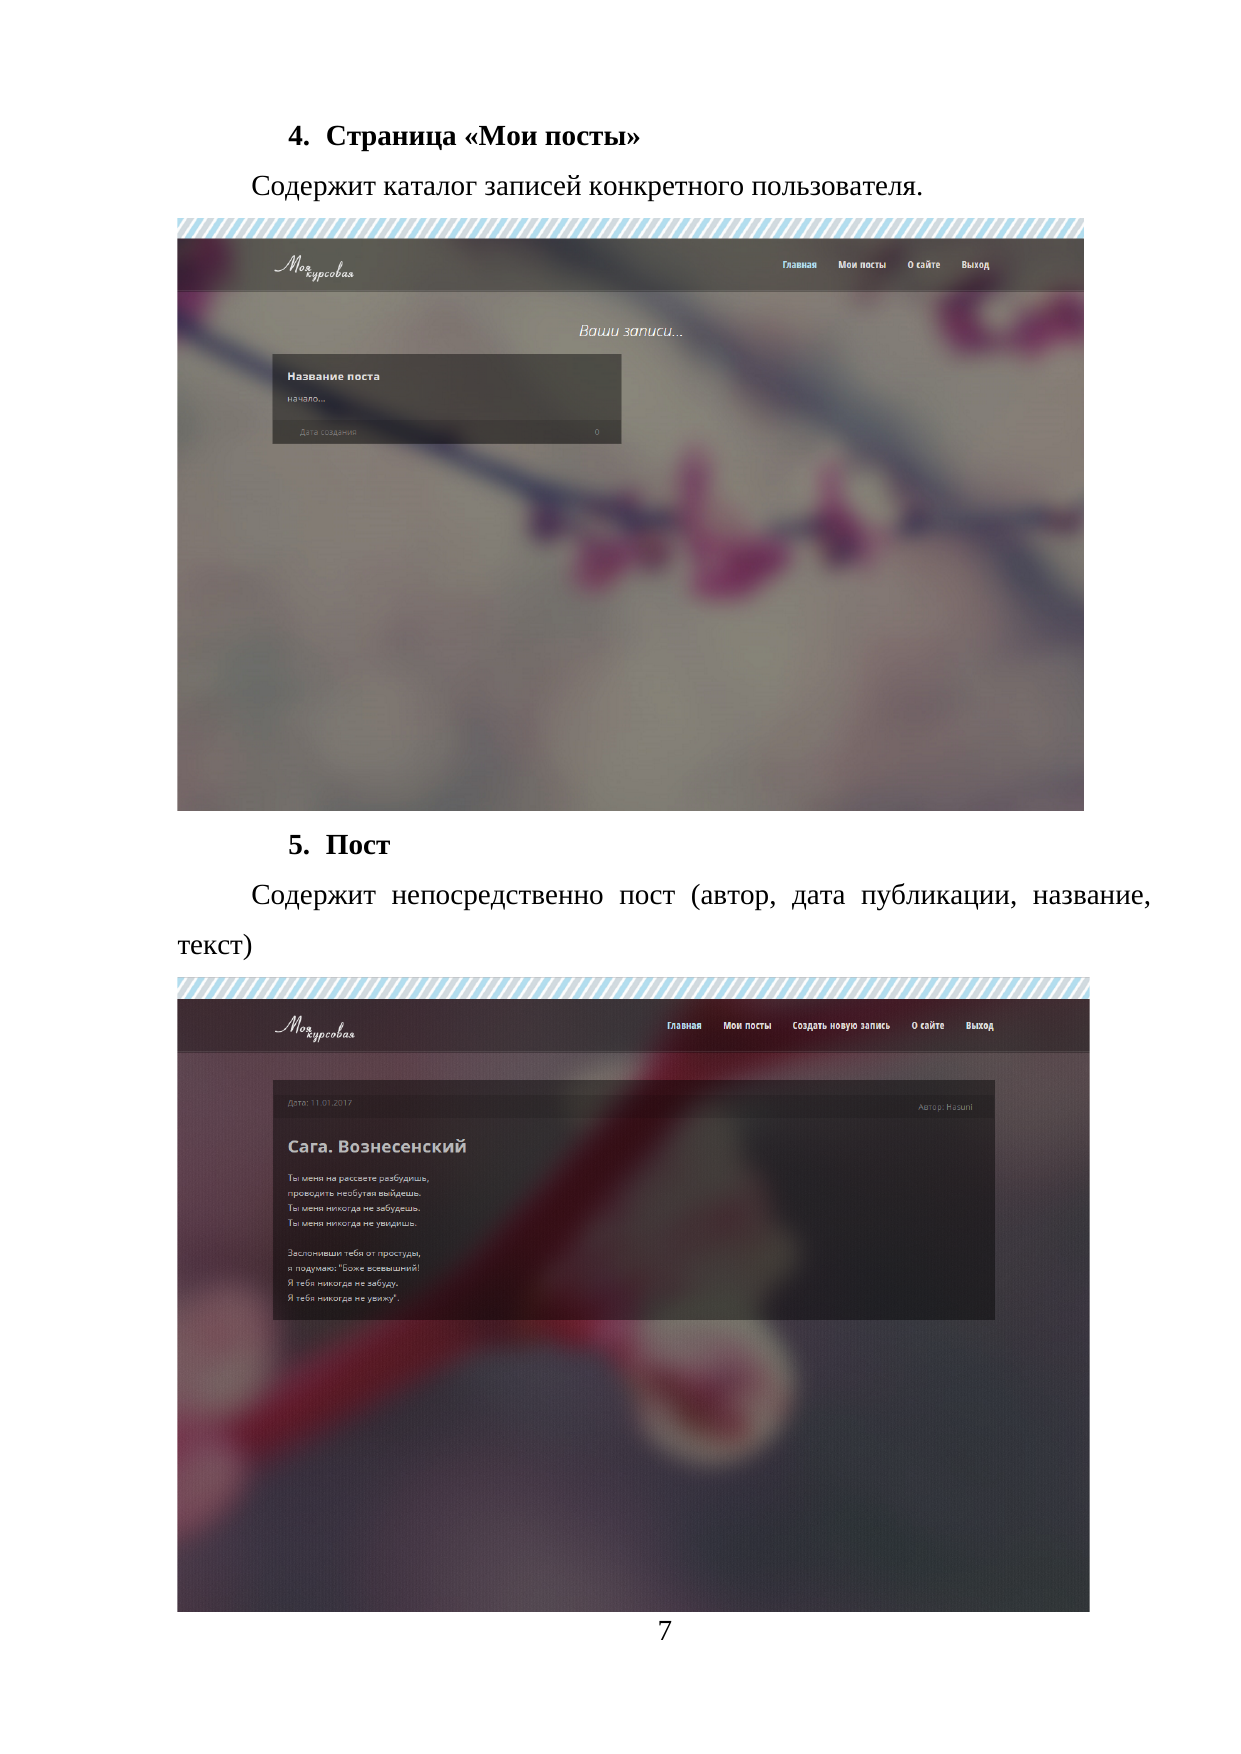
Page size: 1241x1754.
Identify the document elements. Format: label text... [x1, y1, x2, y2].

list Пост [288, 827, 1152, 860]
picture [177, 977, 1090, 1612]
list Страница «Мои посты» [288, 118, 1152, 152]
picture [177, 218, 1084, 811]
text Содержит непосредственно пост (автор, дата публикации, название, текст) [177, 877, 1152, 961]
text Содержит каталог записей конкретного пользователя. [177, 168, 1152, 202]
